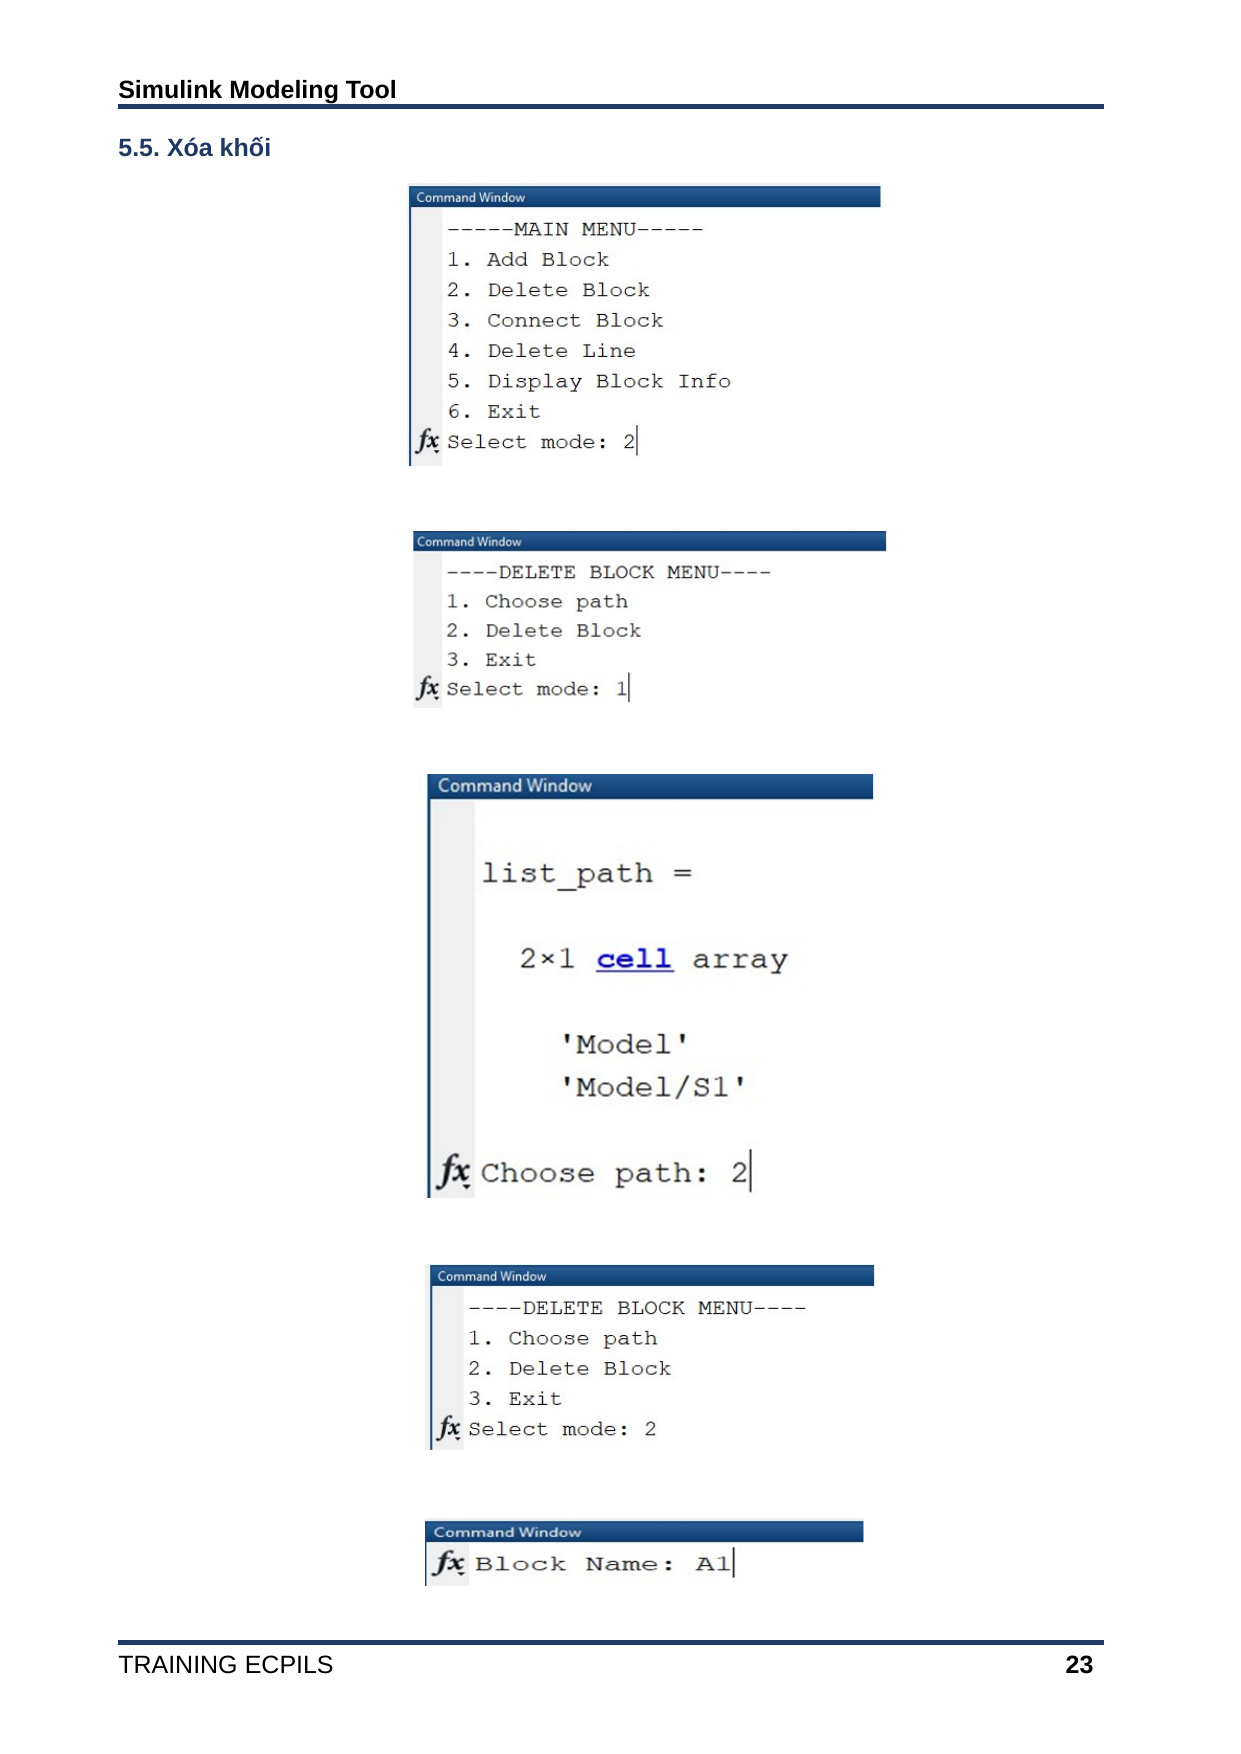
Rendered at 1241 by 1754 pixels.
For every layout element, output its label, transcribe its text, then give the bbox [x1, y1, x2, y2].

picture [426, 774, 874, 1198]
subtitle Xóa khối [118, 132, 1181, 161]
picture [413, 531, 887, 708]
picture [425, 1264, 875, 1452]
picture [425, 1518, 875, 1586]
picture [407, 183, 892, 466]
